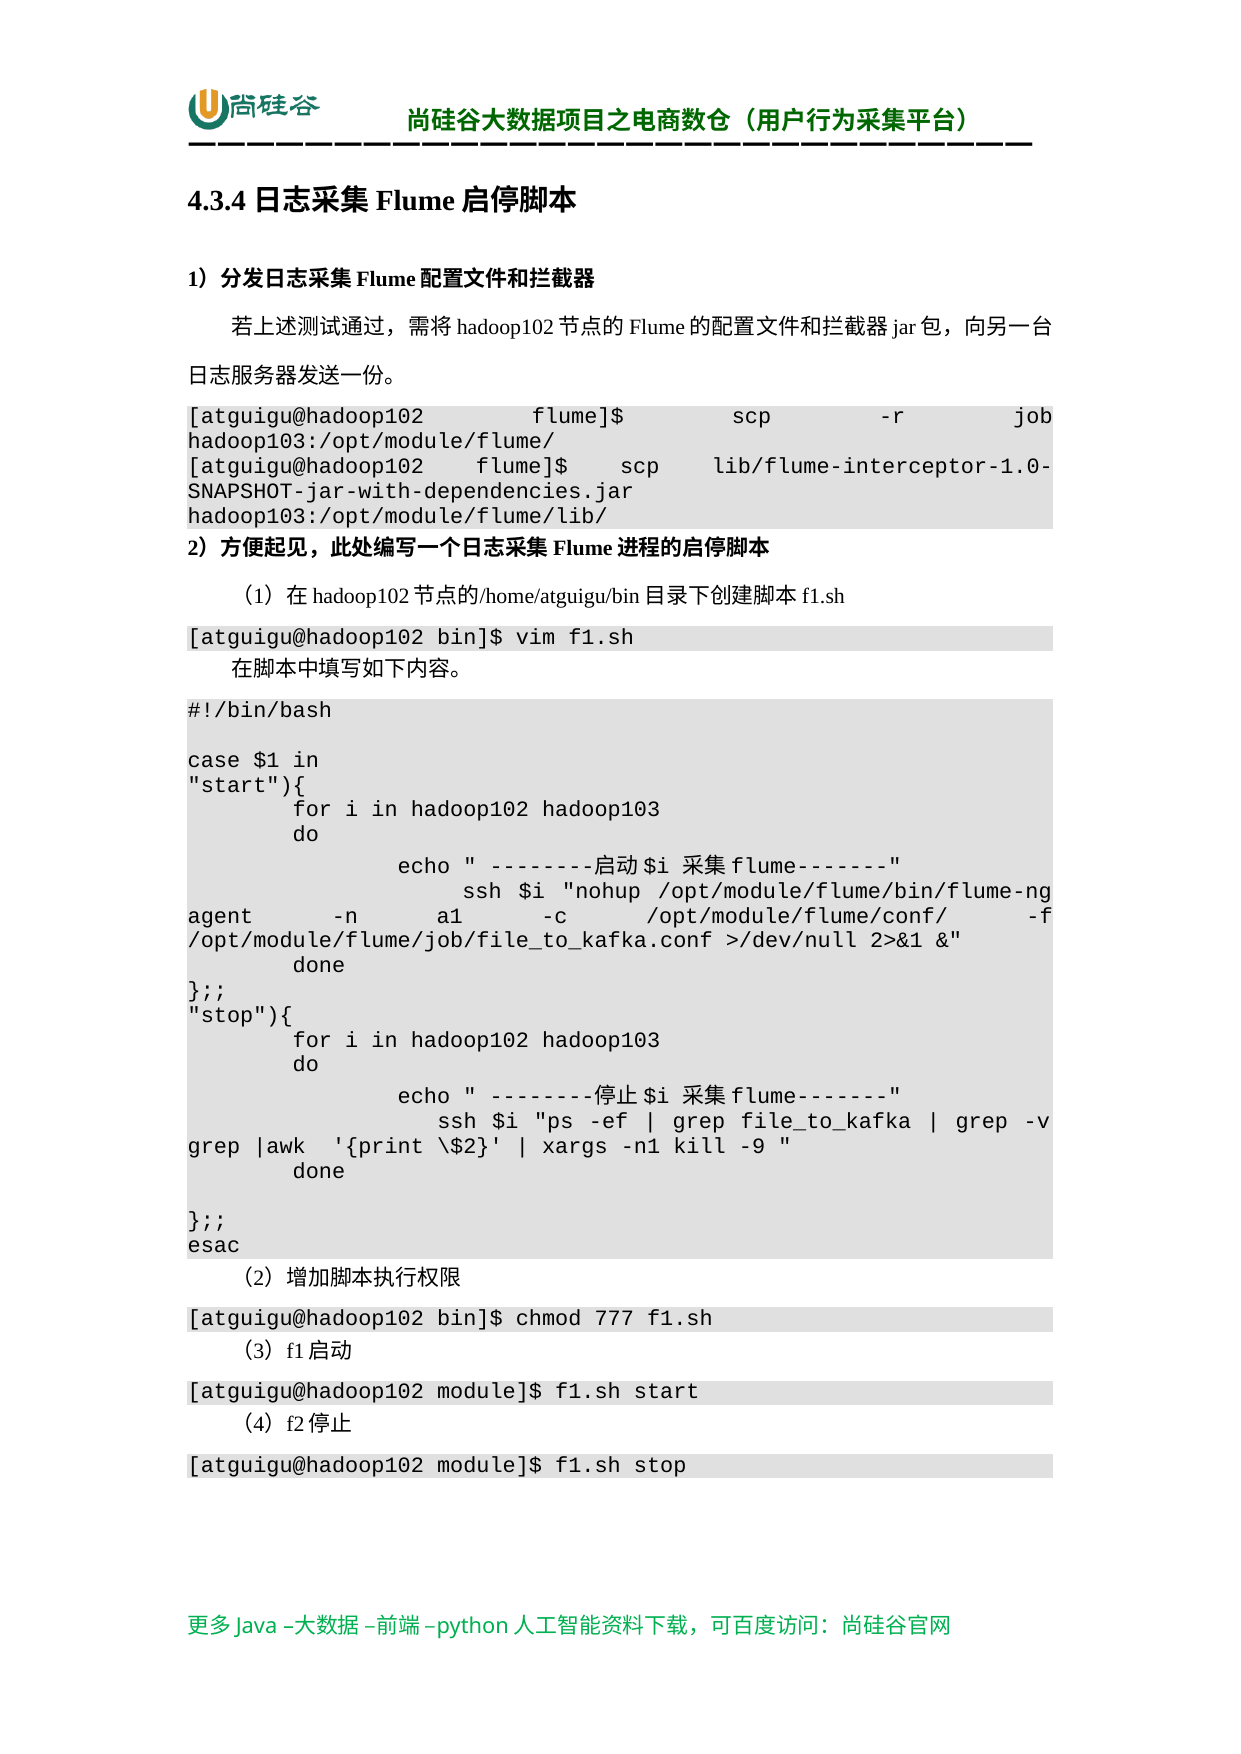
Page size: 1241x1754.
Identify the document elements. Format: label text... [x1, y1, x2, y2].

text （3）f1启动 [187, 1332, 1053, 1365]
text 若上述测试通过，需将hadoop102节点的Flume的配置文件和拦截器jar包，向另一台日志服务器发送一份。 [187, 308, 1053, 390]
text 在脚本中填写如下内容。 [187, 651, 1053, 683]
text for i in hadoop102 hadoop103 [187, 1029, 1053, 1054]
text echo " --------停止 $i 采集flume-------" [187, 1078, 1053, 1110]
text done [187, 1160, 1053, 1185]
text （4）f2停止 [187, 1405, 1053, 1438]
text [atguigu@hadoop102 bin]$ chmod 777 f1.sh [187, 1307, 1053, 1332]
text ssh $i "nohup /opt/module/flume/bin/flume-ng agent -n a1 -c /opt/module/flume/conf/ -f /opt/module/flume/job/file_to_kafka.conf >/dev/null 2>&1 &" [187, 880, 1053, 954]
text 2）方便起见，此处编写一个日志采集Flume进程的启停脚本 [187, 529, 1053, 562]
text for i in hadoop102 hadoop103 [187, 798, 1053, 823]
text [atguigu@hadoop102 module]$ f1.sh start [187, 1381, 1053, 1405]
text do [187, 1054, 1053, 1078]
text #!/bin/bash [187, 699, 1053, 724]
text echo " --------启动 $i 采集flume-------" [187, 848, 1053, 880]
text 1）分发日志采集Flume配置文件和拦截器 [187, 260, 1053, 293]
text [atguigu@hadoop102 bin]$ vim f1.sh [187, 626, 1053, 651]
text "stop"){ [187, 1004, 1053, 1029]
text do [187, 823, 1053, 848]
text [atguigu@hadoop102 flume]$ scp lib/flume-interceptor-1.0-SNAPSHOT-jar-with-dependencies.jar hadoop103:/opt/module/flume/lib/ [187, 455, 1053, 529]
subtitle 4.3.4 日志采集Flume启停脚本 [187, 165, 1053, 230]
text case $1 in [187, 749, 1053, 774]
text [atguigu@hadoop102 flume]$ scp -r job hadoop103:/opt/module/flume/ [187, 406, 1053, 455]
text esac [187, 1234, 1053, 1259]
text done [187, 954, 1053, 979]
text };; [187, 979, 1053, 1004]
text ssh $i "ps -ef | grep file_to_kafka | grep -v grep |awk '{print \$2}' | xargs -n1 kill -9 " [187, 1110, 1053, 1160]
text };; [187, 1209, 1053, 1234]
text （2）增加脚本执行权限 [187, 1259, 1053, 1292]
text （1）在hadoop102节点的/home/atguigu/bin目录下创建脚本f1.sh [187, 578, 1053, 610]
text [atguigu@hadoop102 module]$ f1.sh stop [187, 1454, 1053, 1478]
text "start"){ [187, 774, 1053, 798]
